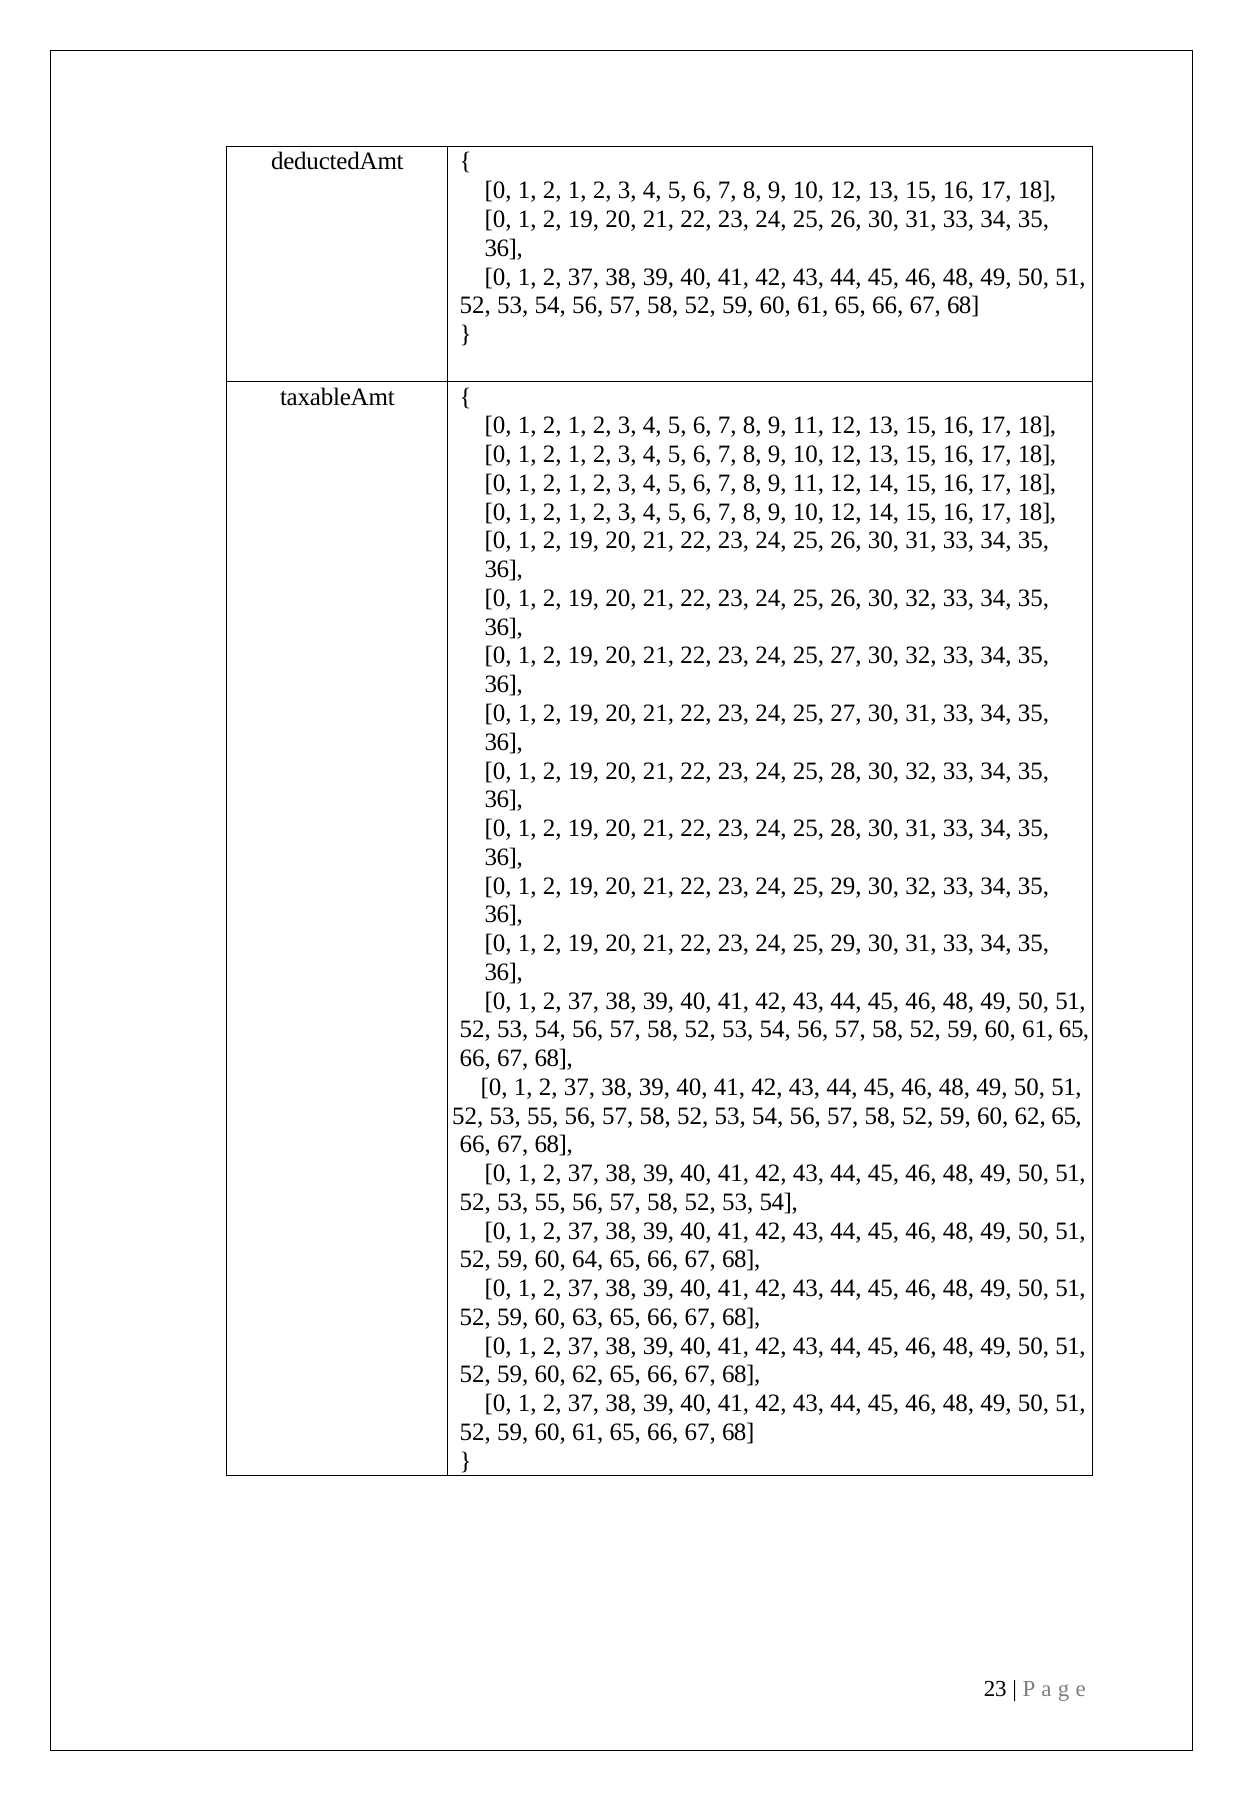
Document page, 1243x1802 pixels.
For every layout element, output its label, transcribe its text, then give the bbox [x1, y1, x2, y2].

table_cell taxableAmt [227, 382, 447, 1474]
table_header deductedAmt [227, 147, 447, 381]
table_header { [0, 1, 2, 1, 2, 3, 4, 5, 6, 7, 8, 9, 10, 12, 13, 15, 16, 17, 18], [0, 1, 2, 19, 20, 21, 22, 23, 24, 25, 26, 30, 31, 33, 34, 35, 36], [0, 1, 2, 37, 38, 39, 40, 41, 42, 43, 44, 45, 46, 48, 49, 50, 51, 52, 53, 54, 56, 57, 58, 52, 59, 60, 61, 65, 66, 67, 68] } [448, 147, 1092, 381]
table_cell { [0, 1, 2, 1, 2, 3, 4, 5, 6, 7, 8, 9, 11, 12, 13, 15, 16, 17, 18], [0, 1, 2, 1, 2, 3, 4, 5, 6, 7, 8, 9, 10, 12, 13, 15, 16, 17, 18], [0, 1, 2, 1, 2, 3, 4, 5, 6, 7, 8, 9, 11, 12, 14, 15, 16, 17, 18], [0, 1, 2, 1, 2, 3, 4, 5, 6, 7, 8, 9, 10, 12, 14, 15, 16, 17, 18], [0, 1, 2, 19, 20, 21, 22, 23, 24, 25, 26, 30, 31, 33, 34, 35, 36], [0, 1, 2, 19, 20, 21, 22, 23, 24, 25, 26, 30, 32, 33, 34, 35, 36], [0, 1, 2, 19, 20, 21, 22, 23, 24, 25, 27, 30, 32, 33, 34, 35, 36], [0, 1, 2, 19, 20, 21, 22, 23, 24, 25, 27, 30, 31, 33, 34, 35, 36], [0, 1, 2, 19, 20, 21, 22, 23, 24, 25, 28, 30, 32, 33, 34, 35, 36], [0, 1, 2, 19, 20, 21, 22, 23, 24, 25, 28, 30, 31, 33, 34, 35, 36], [0, 1, 2, 19, 20, 21, 22, 23, 24, 25, 29, 30, 32, 33, 34, 35, 36], [0, 1, 2, 19, 20, 21, 22, 23, 24, 25, 29, 30, 31, 33, 34, 35, 36], [0, 1, 2, 37, 38, 39, 40, 41, 42, 43, 44, 45, 46, 48, 49, 50, 51, 52, 53, 54, 56, 57, 58, 52, 53, 54, 56, 57, 58, 52, 59, 60, 61, 65, 66, 67, 68], [0, 1, 2, 37, 38, 39, 40, 41, 42, 43, 44, 45, 46, 48, 49, 50, 51, 52, 53, 55, 56, 57, 58, 52, 53, 54, 56, 57, 58, 52, 59, 60, 62, 65, 66, 67, 68], [0, 1, 2, 37, 38, 39, 40, 41, 42, 43, 44, 45, 46, 48, 49, 50, 51, 52, 53, 55, 56, 57, 58, 52, 53, 54], [0, 1, 2, 37, 38, 39, 40, 41, 42, 43, 44, 45, 46, 48, 49, 50, 51, 52, 59, 60, 64, 65, 66, 67, 68], [0, 1, 2, 37, 38, 39, 40, 41, 42, 43, 44, 45, 46, 48, 49, 50, 51, 52, 59, 60, 63, 65, 66, 67, 68], [0, 1, 2, 37, 38, 39, 40, 41, 42, 43, 44, 45, 46, 48, 49, 50, 51, 52, 59, 60, 62, 65, 66, 67, 68], [0, 1, 2, 37, 38, 39, 40, 41, 42, 43, 44, 45, 46, 48, 49, 50, 51, 52, 59, 60, 61, 65, 66, 67, 68] } [448, 382, 1092, 1474]
